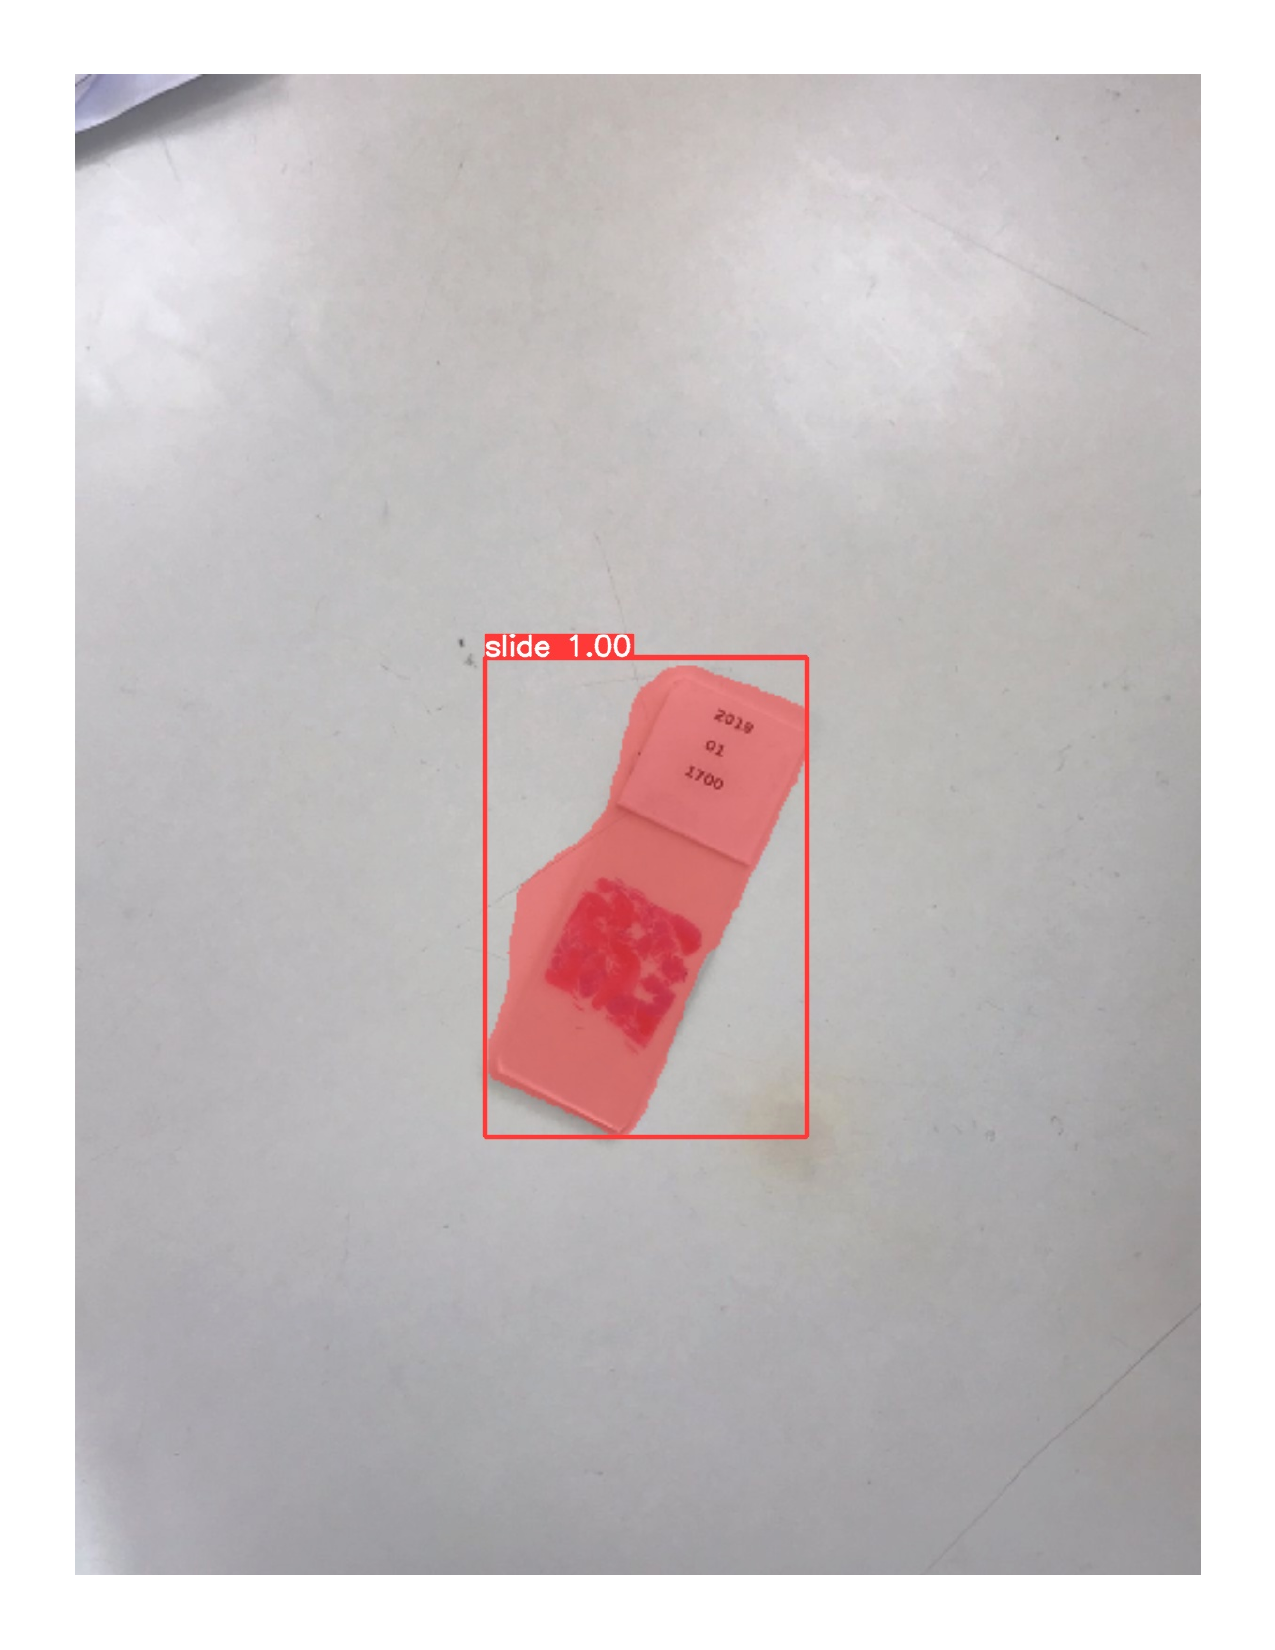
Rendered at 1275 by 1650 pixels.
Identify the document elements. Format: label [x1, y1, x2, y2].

picture [75, 74, 1201, 1575]
